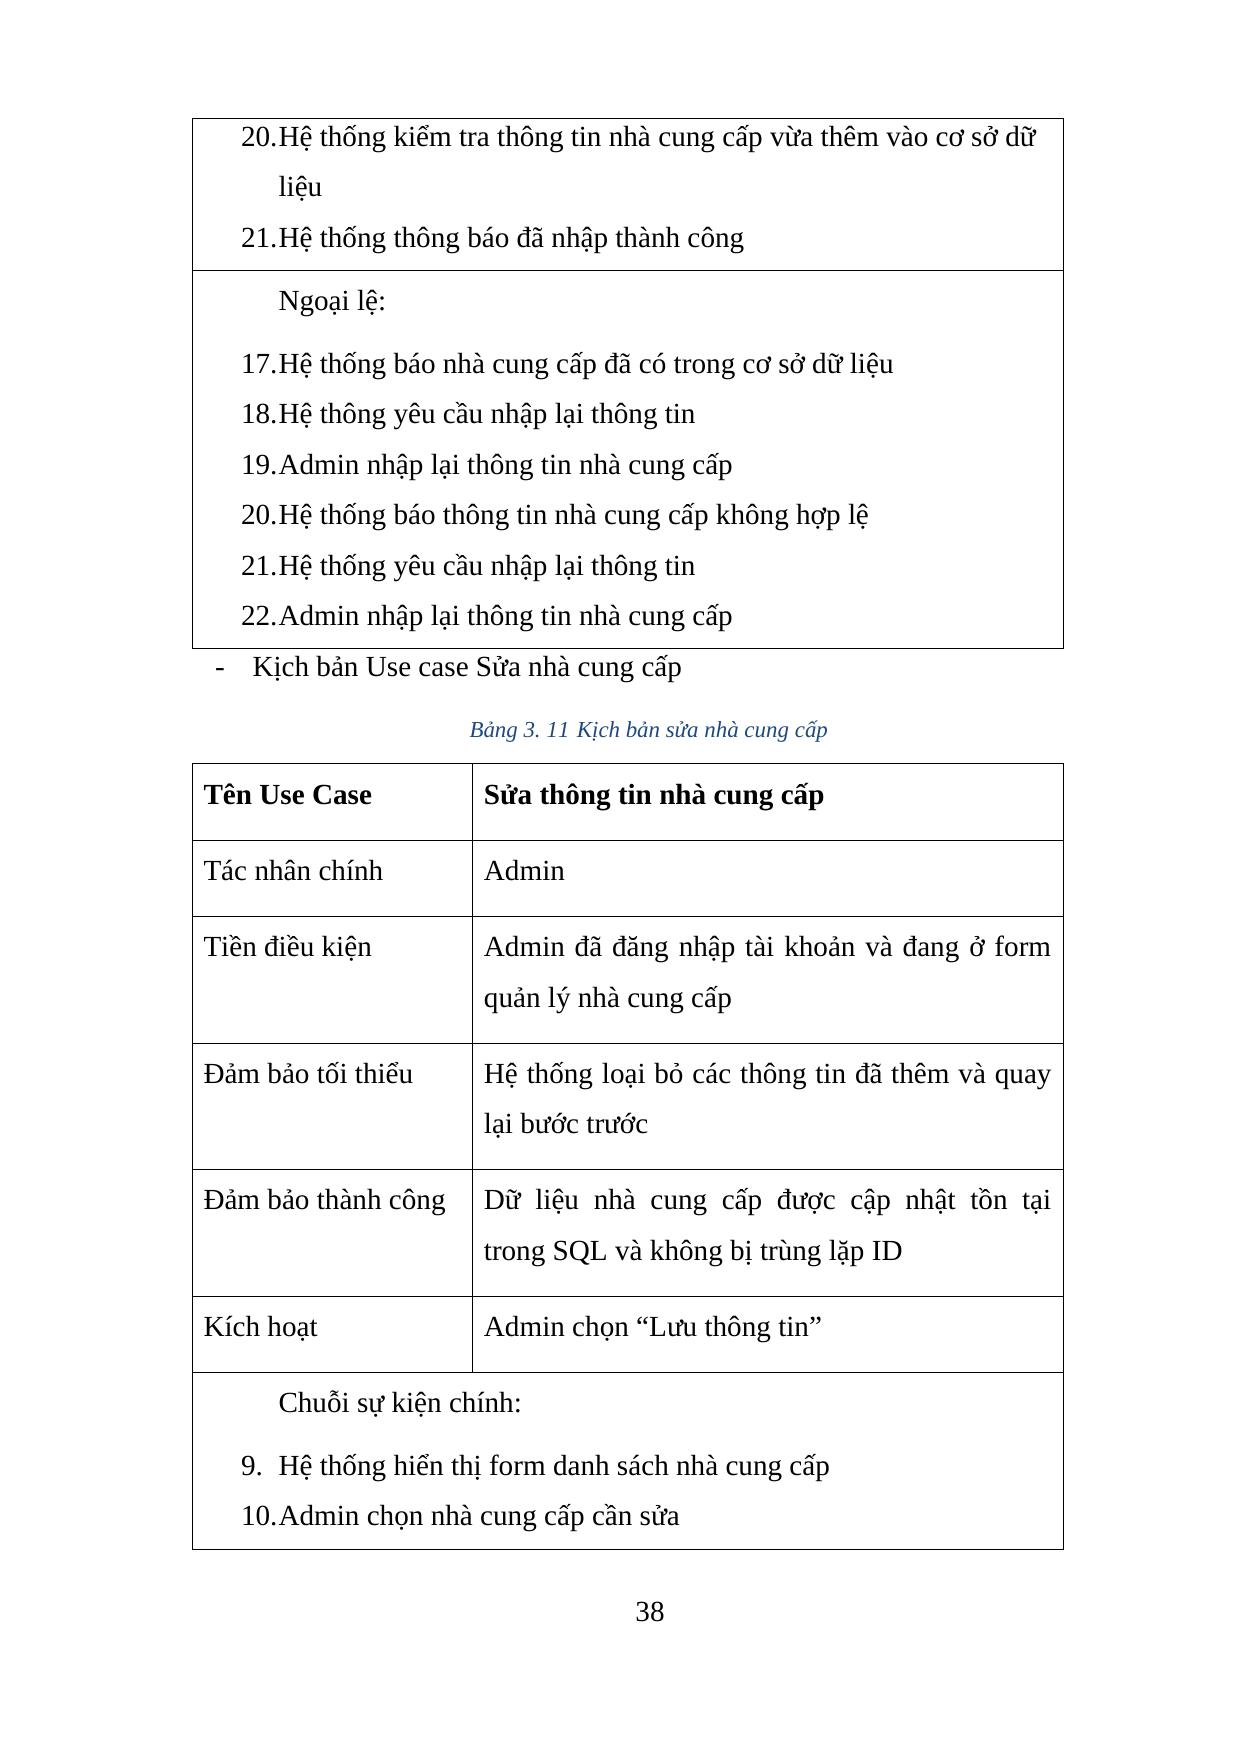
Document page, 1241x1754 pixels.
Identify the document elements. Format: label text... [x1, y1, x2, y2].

table_cell Kích hoạt [193, 1297, 472, 1372]
table_cell Dữ liệu nhà cung cấp được cập nhật tồn tại trong SQL và không bị trùng lặp ID [473, 1170, 1063, 1296]
table_header Sửa thông tin nhà cung cấp [473, 764, 1063, 839]
table_cell Admin chọn “Lưu thông tin” [473, 1297, 1063, 1372]
table_cell Đảm bảo tối thiểu [193, 1044, 472, 1169]
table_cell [193, 119, 1063, 270]
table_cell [193, 1373, 1063, 1549]
table_cell Admin [473, 841, 1063, 916]
table_header Tên Use Case [193, 764, 472, 839]
table_cell Tác nhân chính [193, 841, 472, 916]
table_cell Ngoại lệ: Hệ thống báo nhà cung cấp đã có trong cơ sở dữ liệu Hệ thông yêu cầu nhập lại thông tin Admin nhập lại thông tin nhà cung cấp Hệ thống báo thông tin nhà cung cấp không hợp lệ Hệ thống yêu cầu nhập lại thông tin Admin nhập lại thông tin nhà cung cấp [193, 271, 1063, 648]
table_cell Hệ thống loại bỏ các thông tin đã thêm và quay lại bước trước [473, 1044, 1063, 1169]
table_cell Tiền điều kiện [193, 917, 472, 1042]
table_cell Đảm bảo thành công [193, 1170, 472, 1296]
list Kịch bản Use case Sửa nhà cung cấp [215, 649, 1122, 683]
table_cell Admin đã đăng nhập tài khoản và đang ở form quản lý nhà cung cấp [473, 917, 1063, 1042]
